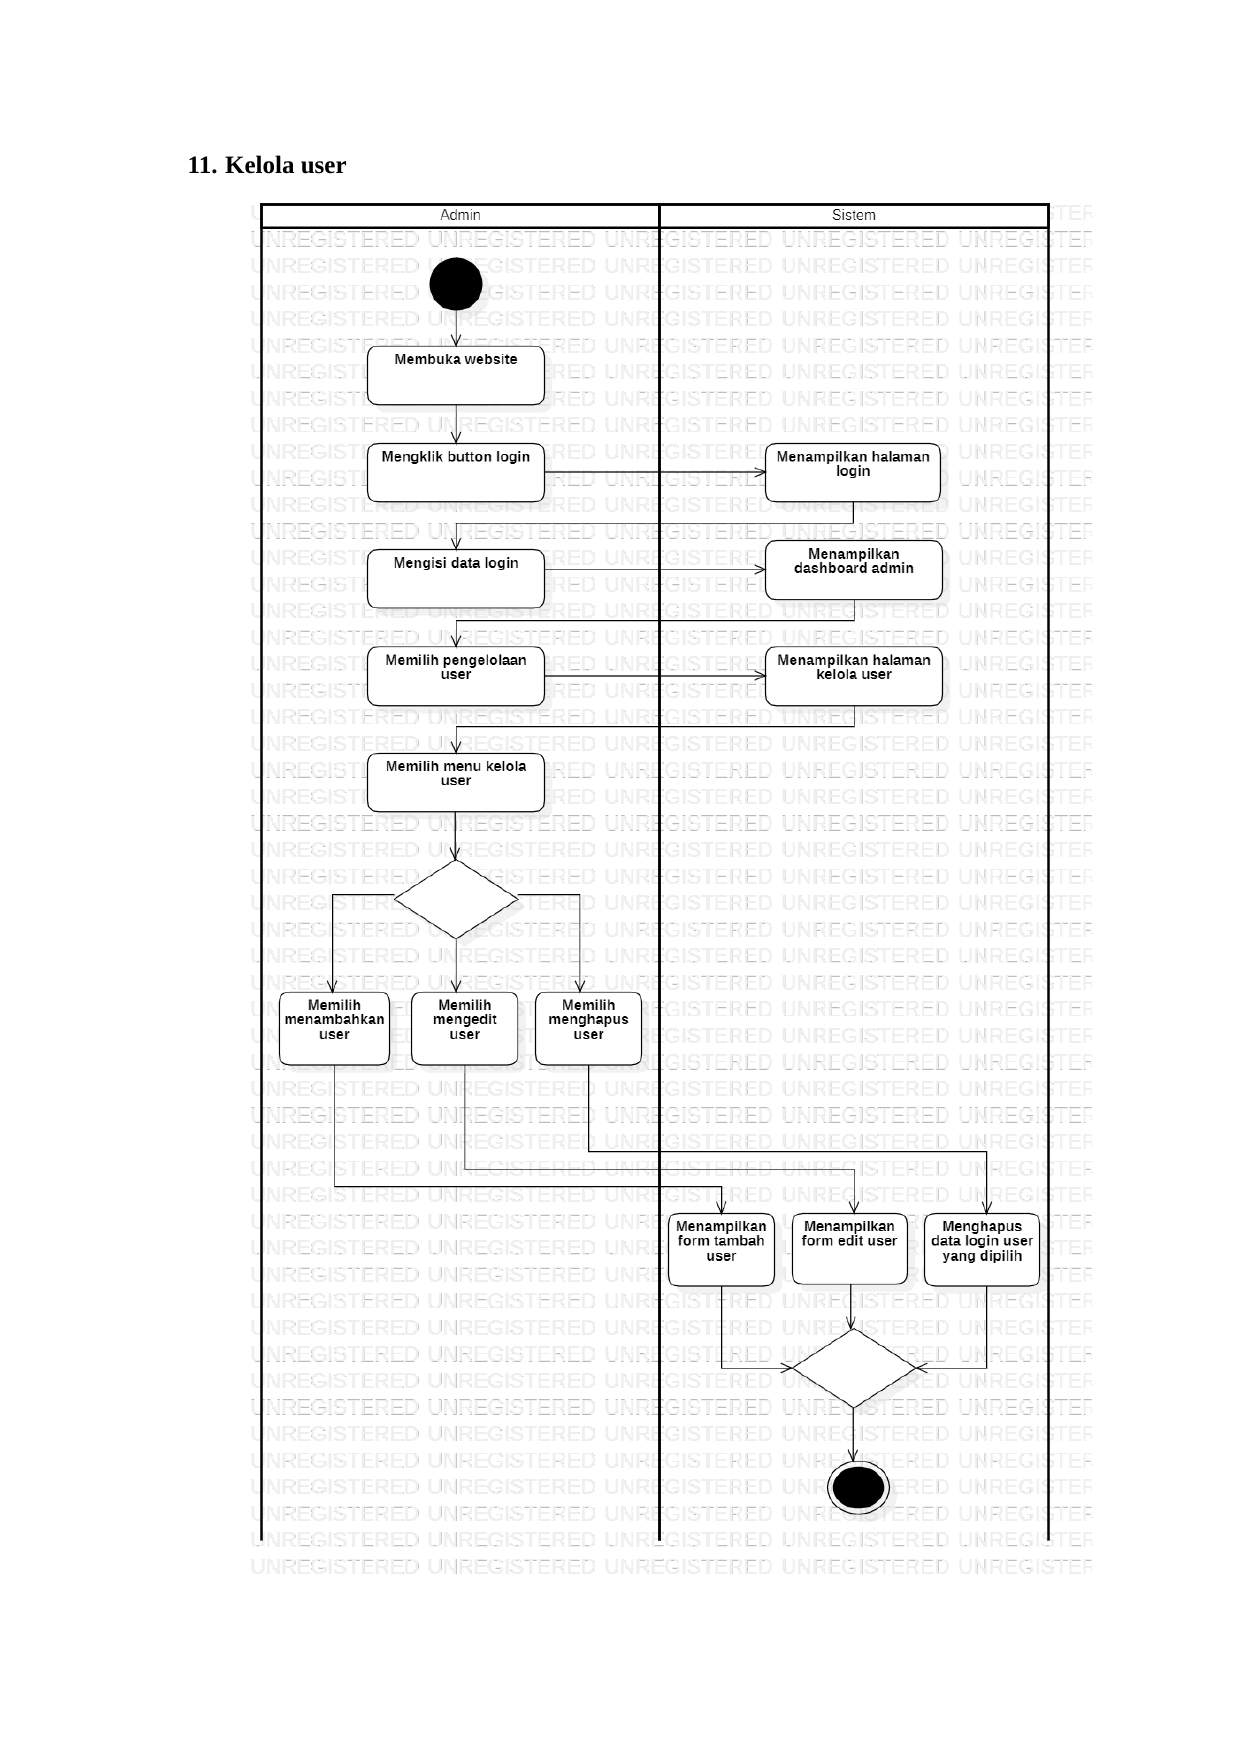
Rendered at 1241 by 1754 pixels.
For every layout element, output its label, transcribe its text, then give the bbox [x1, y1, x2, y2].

picture [250, 193, 1092, 1584]
list Kelola user [187, 150, 1090, 179]
